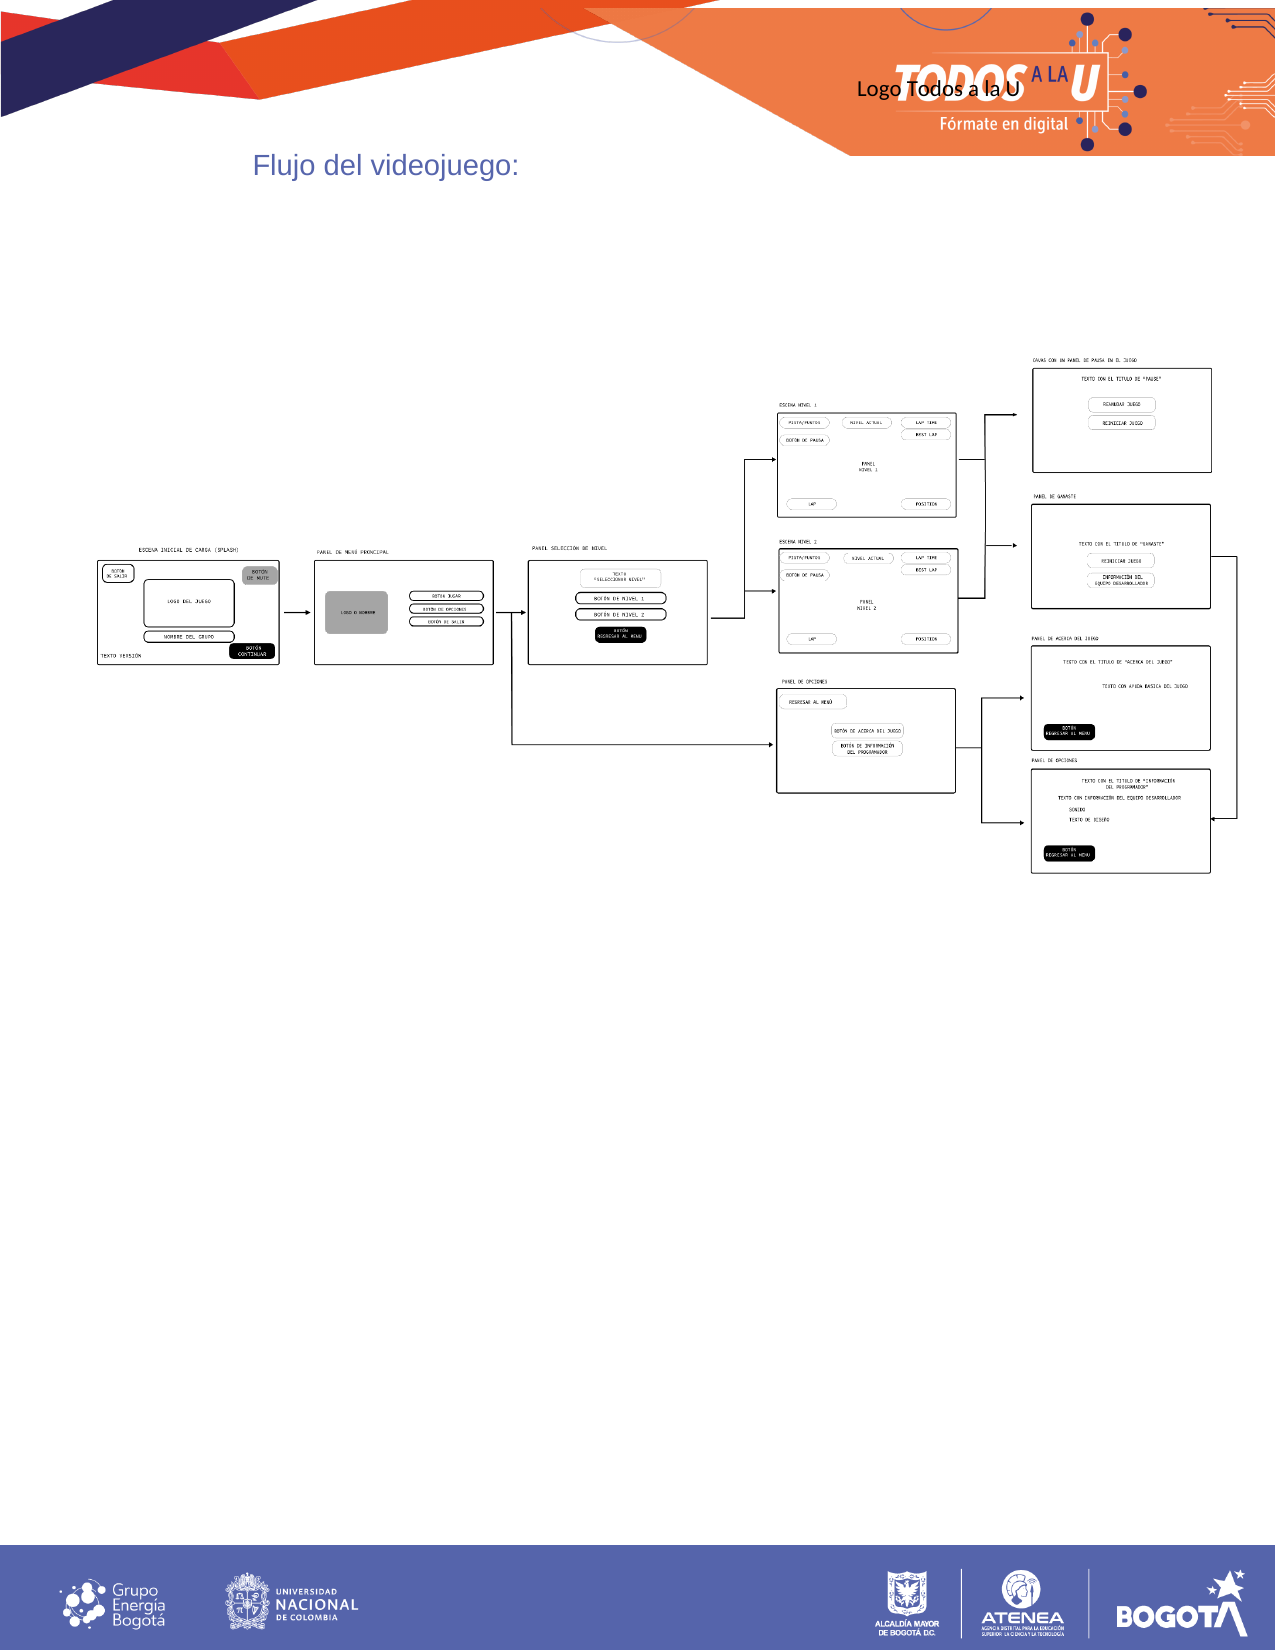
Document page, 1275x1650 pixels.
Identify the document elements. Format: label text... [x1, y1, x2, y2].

subtitle Flujo del videojuego: [252, 148, 1098, 181]
picture [0, 0, 1275, 156]
picture [61, 227, 1261, 911]
picture [0, 1545, 1275, 1650]
